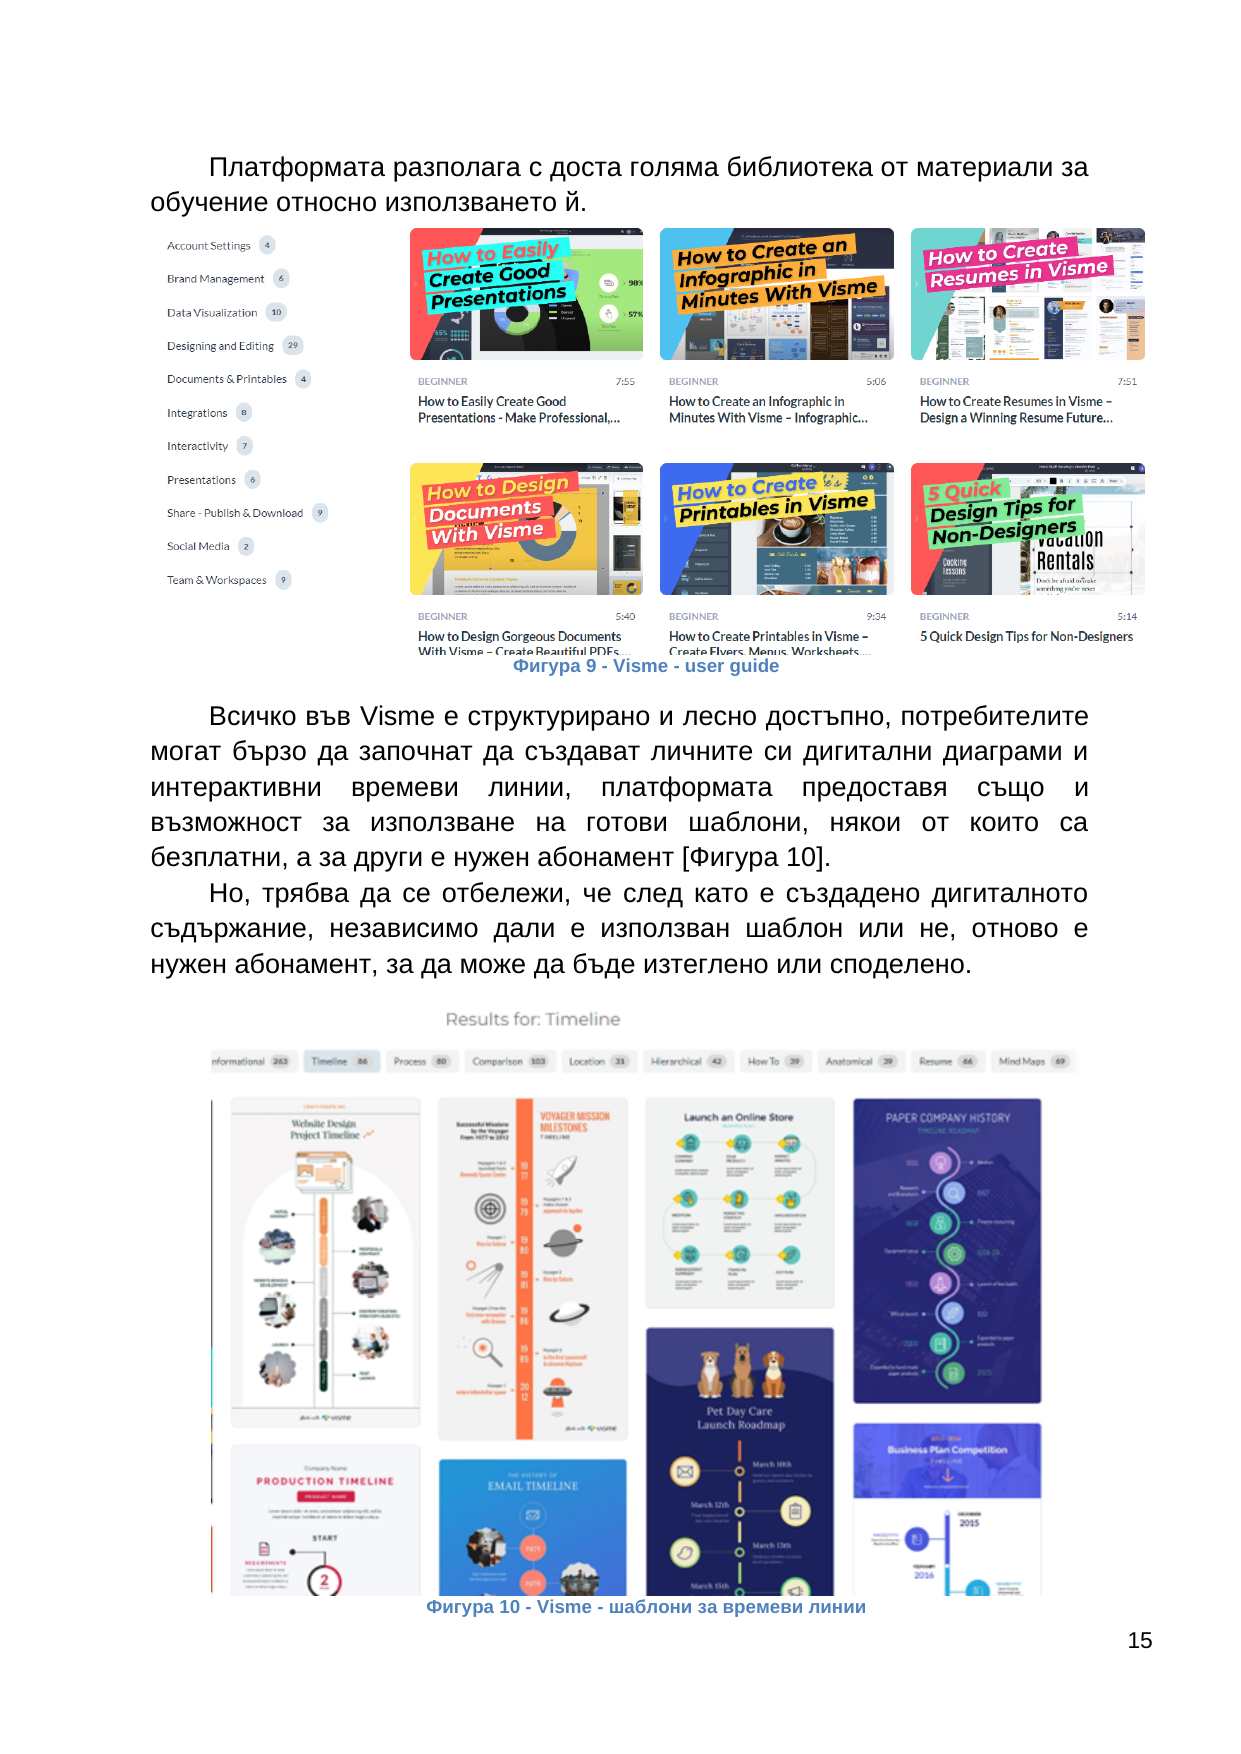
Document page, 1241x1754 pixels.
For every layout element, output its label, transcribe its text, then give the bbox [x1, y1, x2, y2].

picture [211, 980, 1082, 1596]
text Фигура 9 - Visme - user guide [139, 655, 1153, 676]
text Фигура 10 - Visme - шаблони за времеви линии [139, 1596, 1153, 1617]
text Платформата разполага с доста голяма библиотека от материали за обучение относно използването й. [150, 148, 1090, 218]
text Всичко във Visme е структурирано и лесно достъпно, потребителите могат бързо да започнат да създават личните си дигитални диаграми и интерактивни времеви линии, платформата предоставя също и възможност за използване на готови шаблони, някои от които са безплатни, а за други е нужен абонамент [Фигура 10]. [150, 697, 1090, 874]
picture [139, 218, 1154, 655]
text Но, трябва да се отбележи, че след като е създадено дигиталното съдържание, независимо дали е използван шаблон или не, отново е нужен абонамент, за да може да бъде изтеглено или споделено. [150, 874, 1090, 980]
